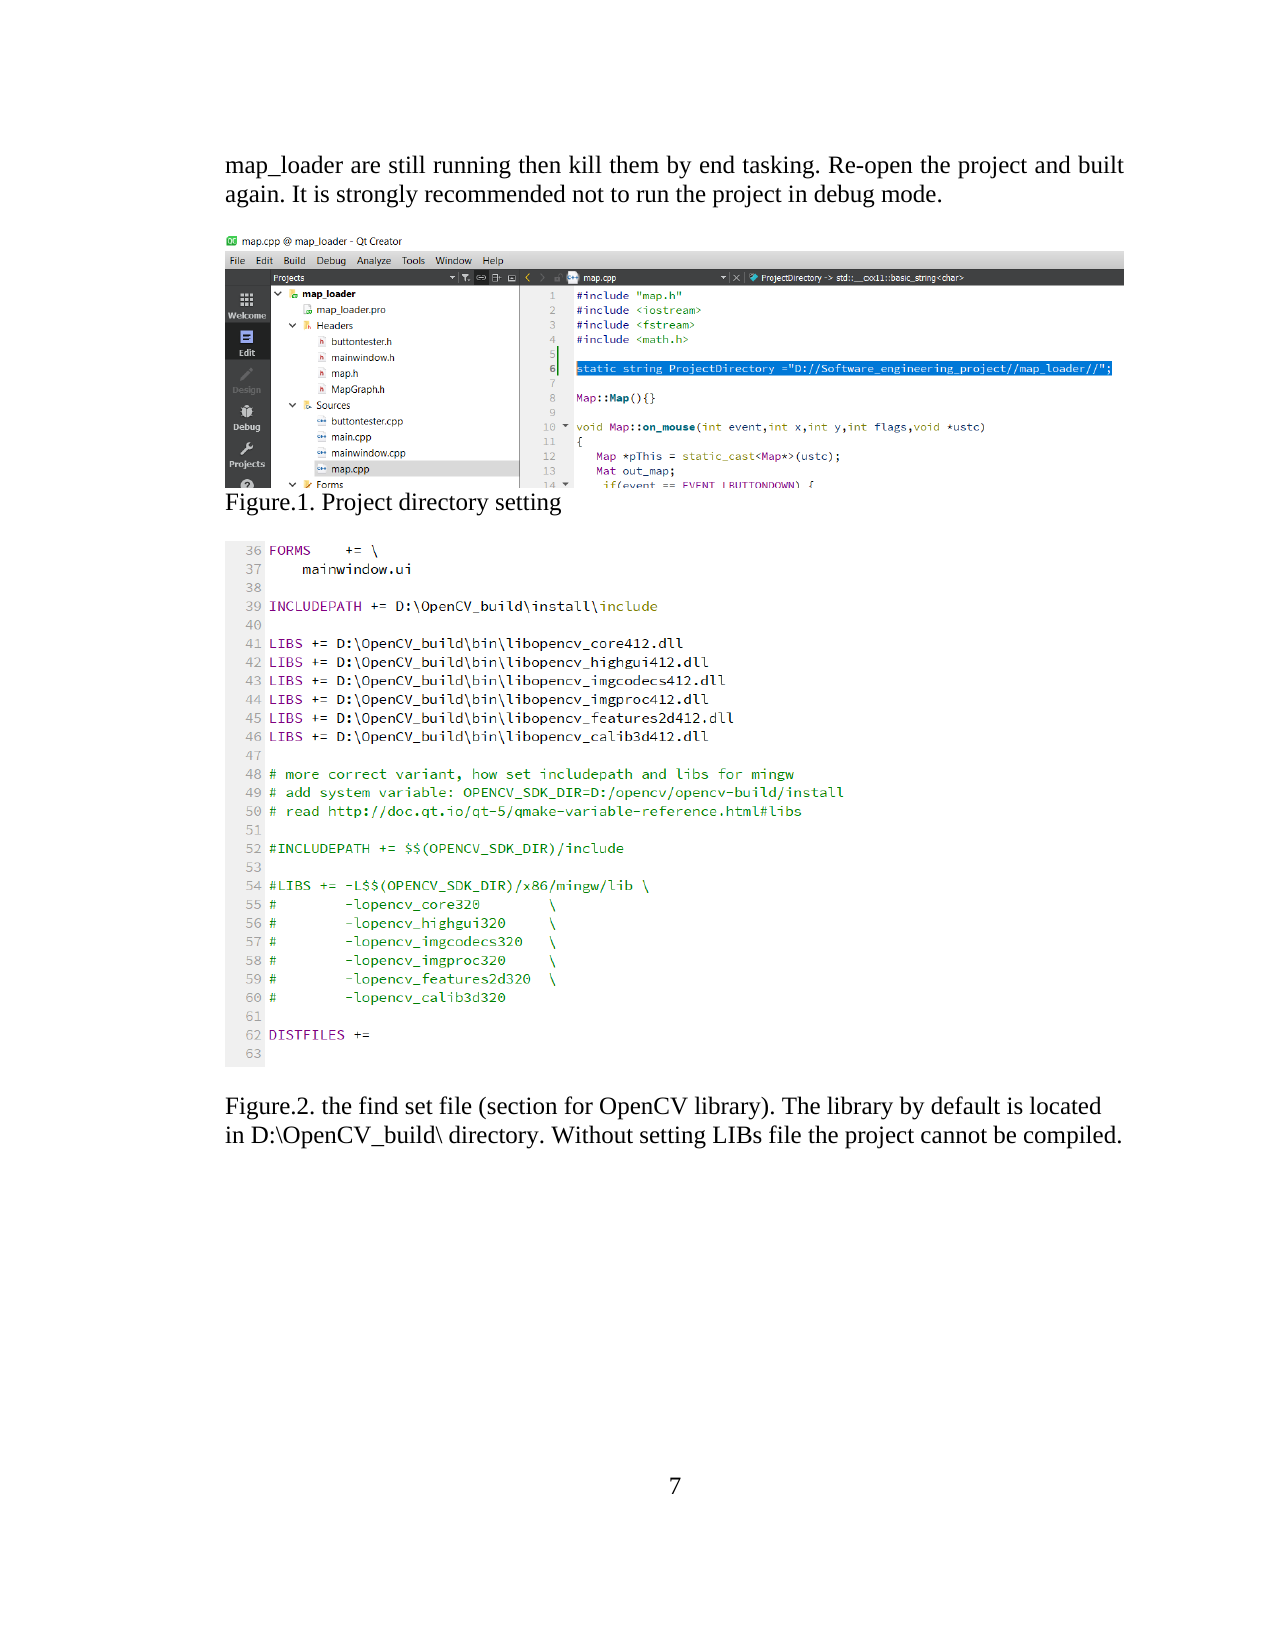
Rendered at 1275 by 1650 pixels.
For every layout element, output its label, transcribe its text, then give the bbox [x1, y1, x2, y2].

picture [225, 541, 1124, 1067]
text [225, 150, 1125, 207]
text Figure.2. the find set file (section for OpenCV library). The library by default is located in D:\OpenCV_build\ directory. Without setting LIBs file the project cannot be compiled. [225, 1091, 1125, 1149]
text Figure.1. Project directory setting [225, 487, 1125, 516]
picture [225, 232, 1124, 488]
